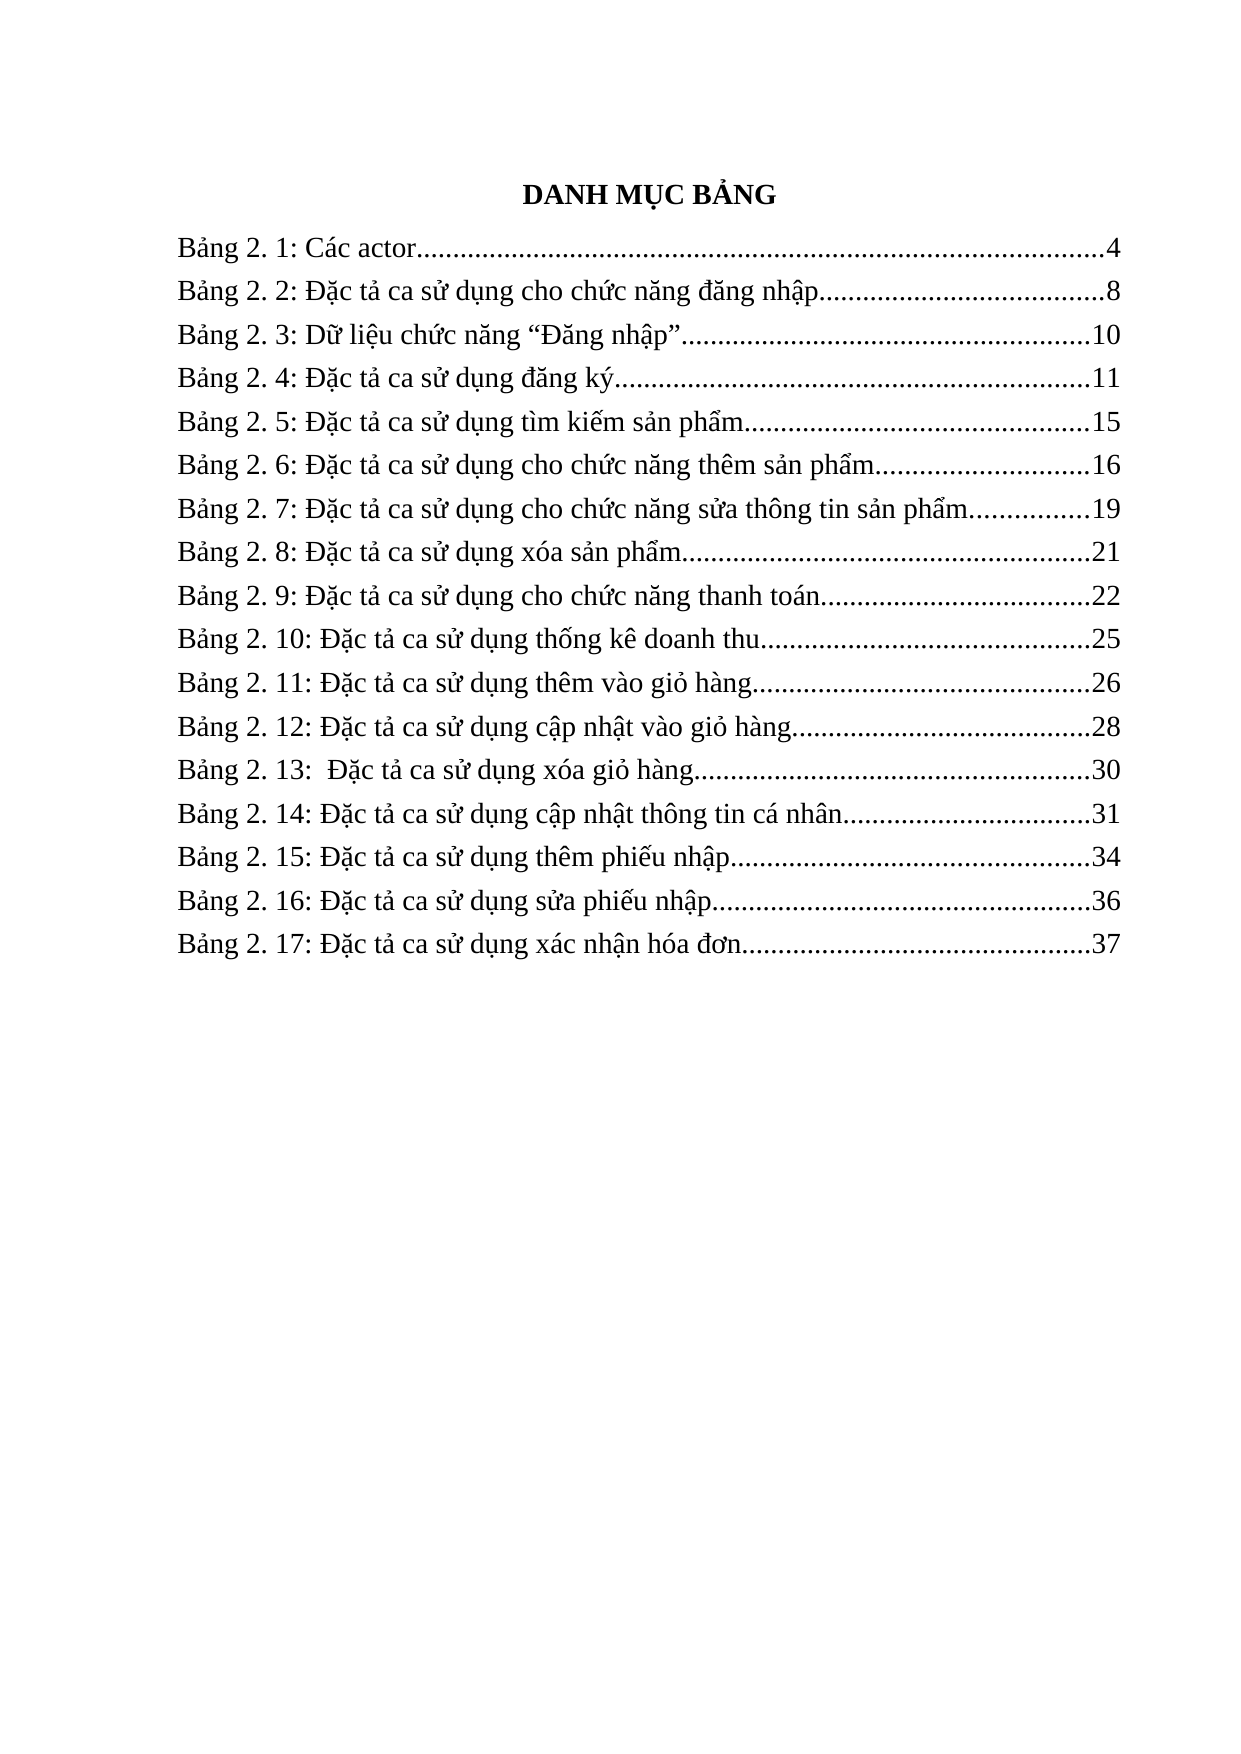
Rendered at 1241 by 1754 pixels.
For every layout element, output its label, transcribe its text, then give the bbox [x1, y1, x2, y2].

text Bảng 2. 6: Đặc tả ca sử dụng cho chức năng thêm sản phẩm 16 [177, 447, 1122, 481]
text DANH MỤC BẢNG [177, 177, 1122, 211]
text Bảng 2. 1: Các actor 4 [177, 230, 1122, 263]
text Bảng 2. 15: Đặc tả ca sử dụng thêm phiếu nhập 34 [177, 839, 1122, 873]
text Bảng 2. 3: Dữ liệu chức năng “Đăng nhập” 10 [177, 317, 1122, 350]
text Bảng 2. 14: Đặc tả ca sử dụng cập nhật thông tin cá nhân 31 [177, 796, 1122, 829]
text Bảng 2. 10: Đặc tả ca sử dụng thống kê doanh thu 25 [177, 622, 1122, 655]
text Bảng 2. 2: Đặc tả ca sử dụng cho chức năng đăng nhập 8 [177, 273, 1122, 307]
text Bảng 2. 5: Đặc tả ca sử dụng tìm kiếm sản phẩm 15 [177, 404, 1122, 437]
text Bảng 2. 9: Đặc tả ca sử dụng cho chức năng thanh toán 22 [177, 578, 1122, 612]
text Bảng 2. 16: Đặc tả ca sử dụng sửa phiếu nhập 36 [177, 883, 1122, 916]
text Bảng 2. 7: Đặc tả ca sử dụng cho chức năng sửa thông tin sản phẩm 19 [177, 491, 1122, 524]
text Bảng 2. 12: Đặc tả ca sử dụng cập nhật vào giỏ hàng 28 [177, 709, 1122, 742]
text Bảng 2. 13: Đặc tả ca sử dụng xóa giỏ hàng 30 [177, 752, 1122, 786]
text Bảng 2. 8: Đặc tả ca sử dụng xóa sản phẩm 21 [177, 534, 1122, 568]
text Bảng 2. 4: Đặc tả ca sử dụng đăng ký 11 [177, 360, 1122, 394]
text Bảng 2. 11: Đặc tả ca sử dụng thêm vào giỏ hàng 26 [177, 665, 1122, 699]
text Bảng 2. 17: Đặc tả ca sử dụng xác nhận hóa đơn 37 [177, 926, 1122, 960]
